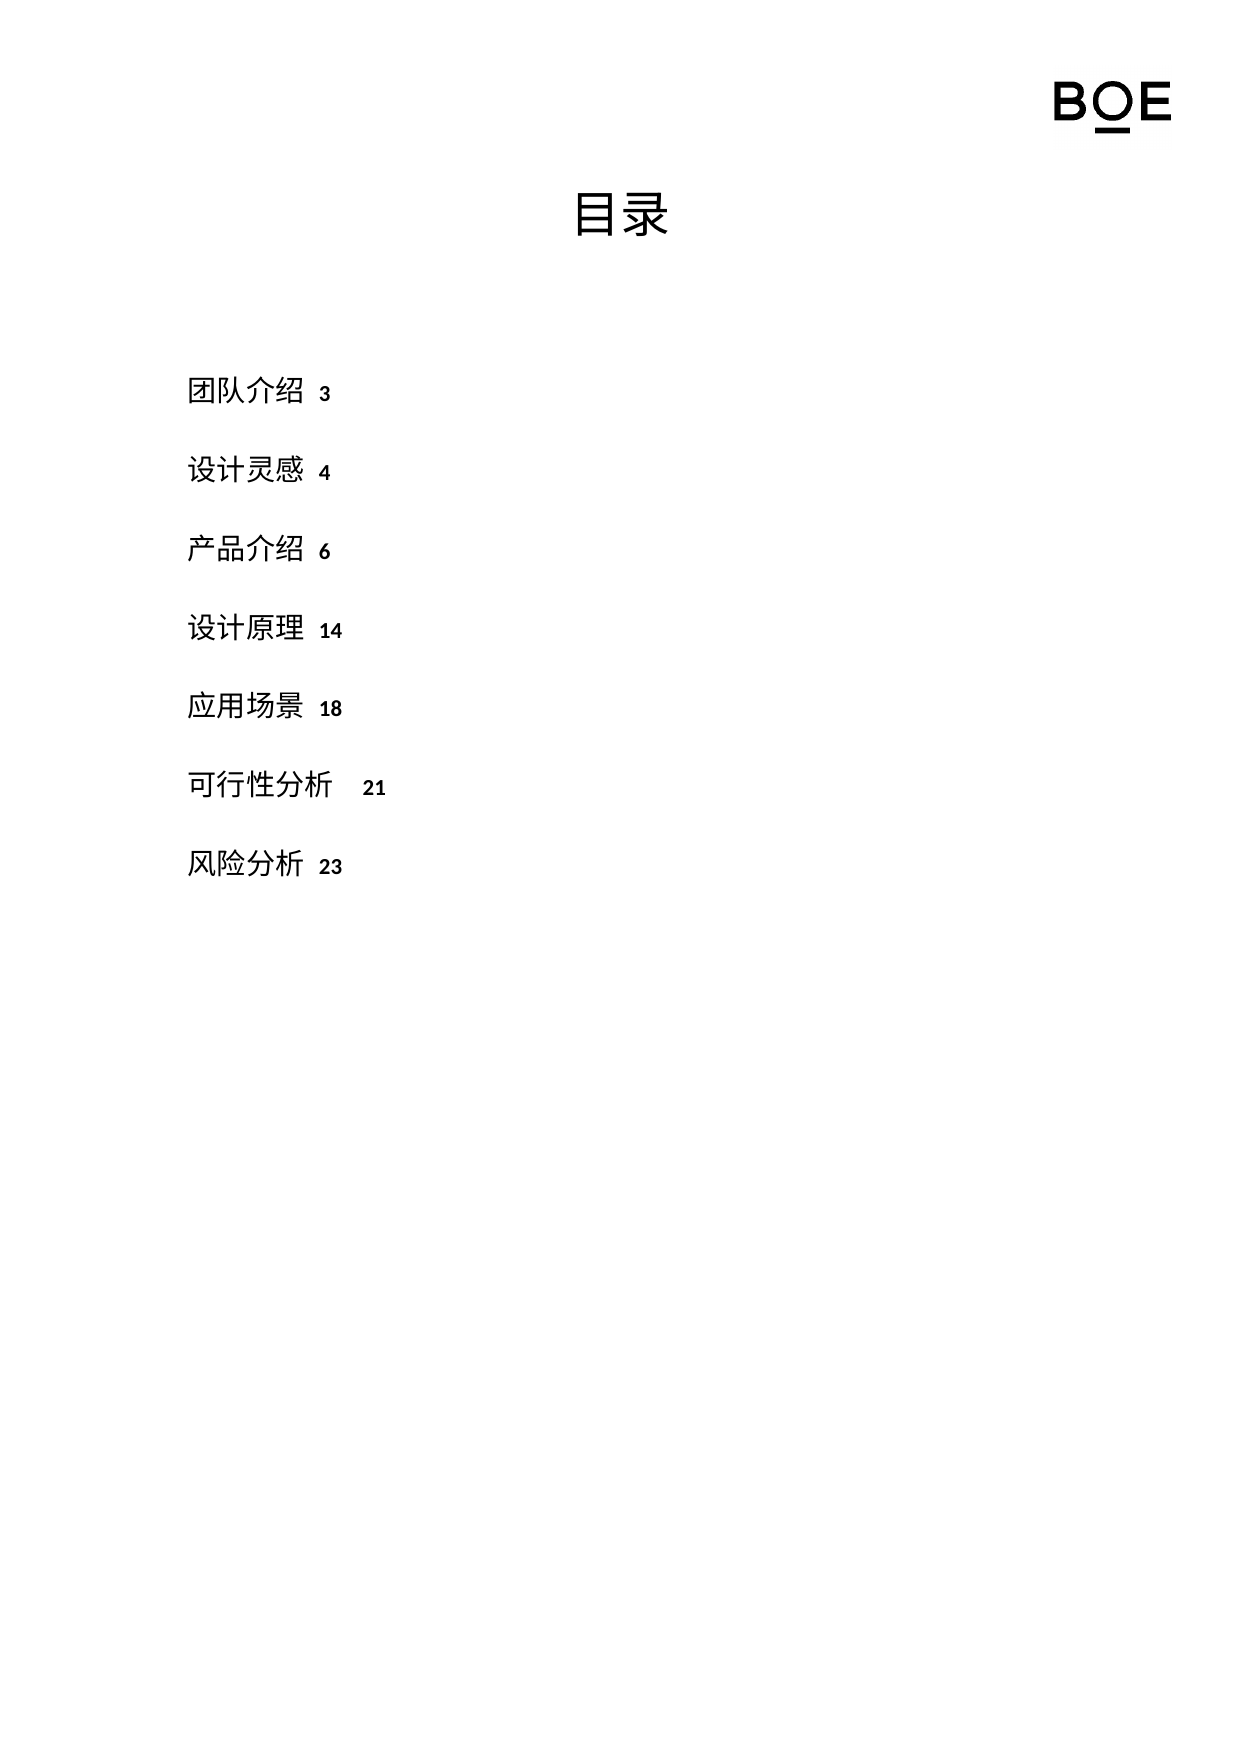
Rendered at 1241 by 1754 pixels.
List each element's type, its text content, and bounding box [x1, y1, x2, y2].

picture [1052, 65, 1172, 150]
text 目录 [187, 162, 1053, 259]
